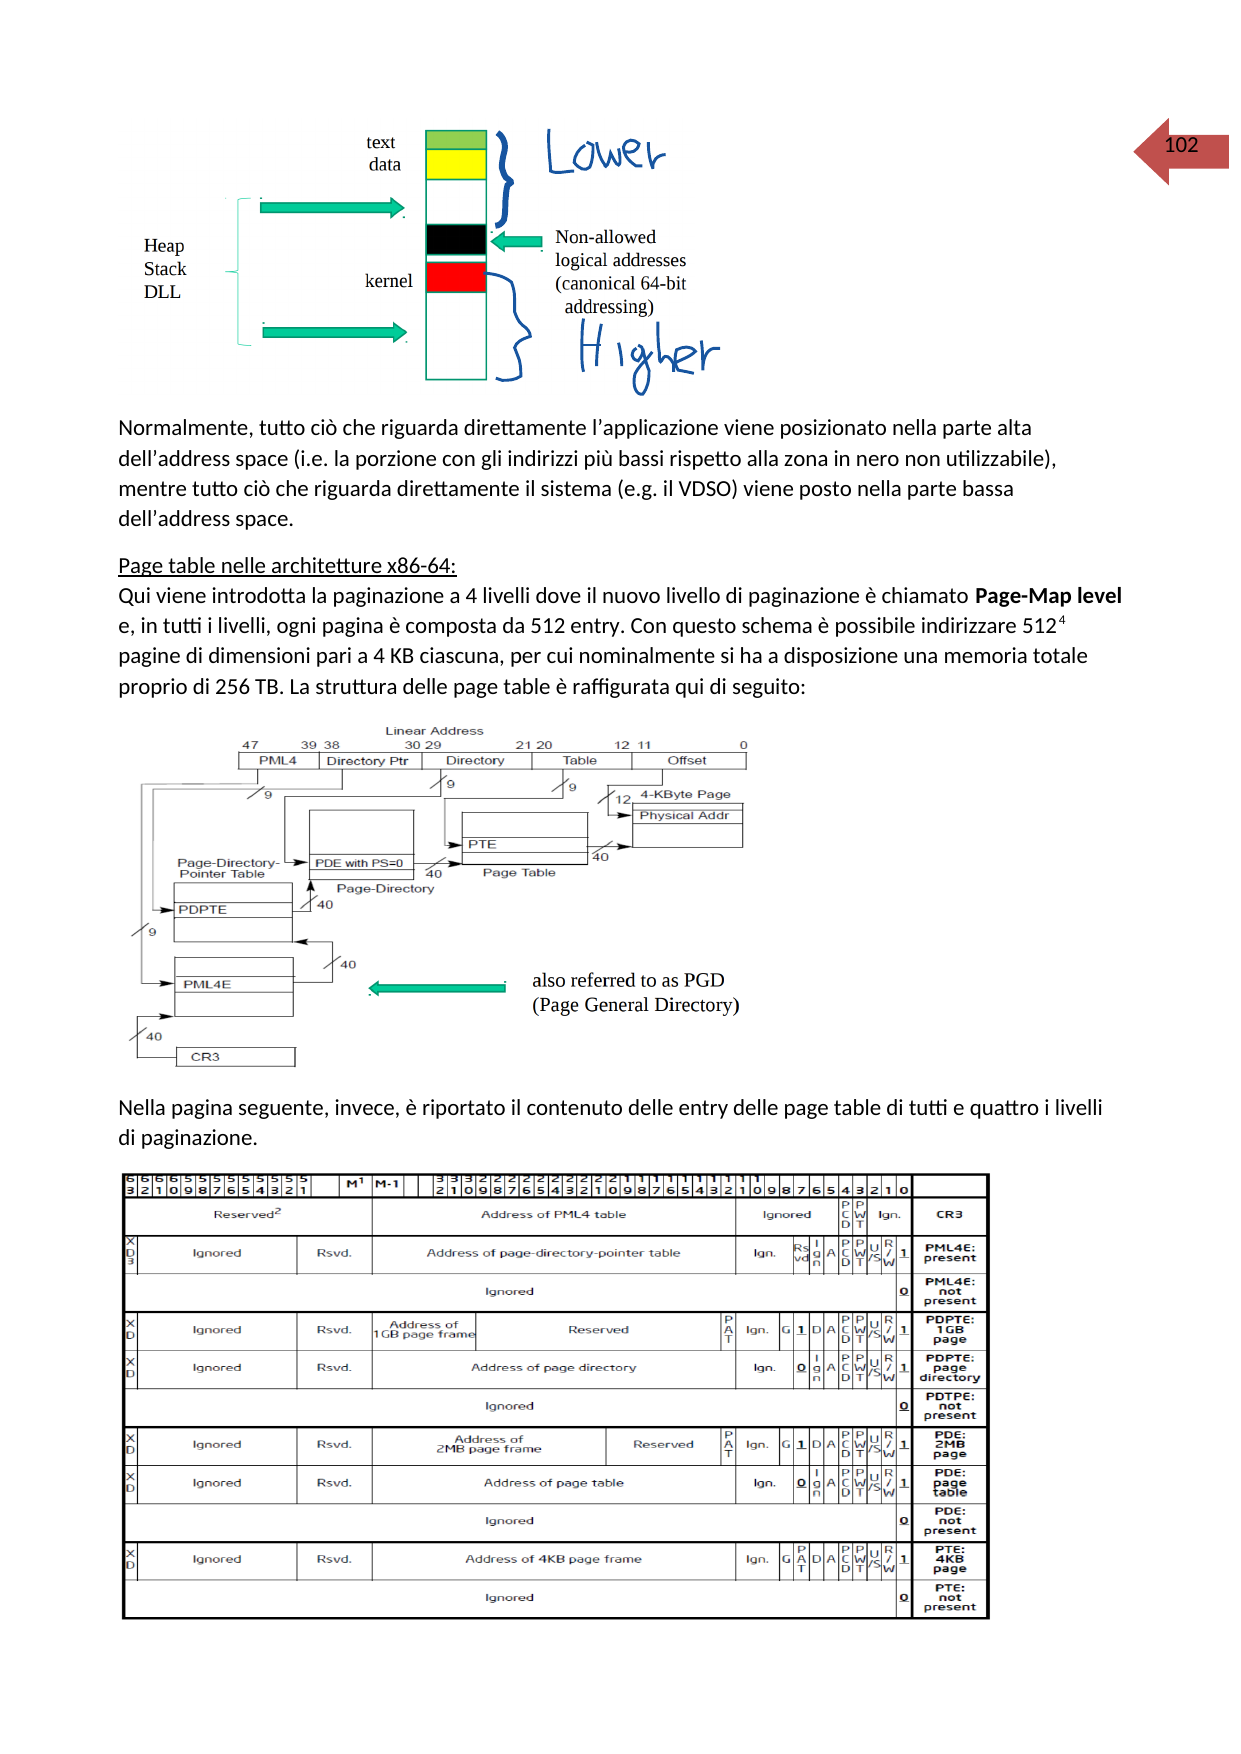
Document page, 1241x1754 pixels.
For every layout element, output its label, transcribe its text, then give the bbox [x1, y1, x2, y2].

text Page table nelle architetture x86-64: Qui viene introdotta la paginazione a 4 livelli dove il nuovo livello di paginazione è chiamato Page-Map level e, in tutti i livelli, ogni pagina è composta da 512 entry. Con questo schema è possibile indirizzare 5124 pagine di dimensioni pari a 4 KB ciascuna, per cui nominalmente si ha a disposizione una memoria totale proprio di 256 TB. La struttura delle page table è raffigurata qui di seguito: [118, 551, 1122, 700]
text Nella pagina seguente, invece, è riportato il contenuto delle entry delle page table di tutti e quattro i livelli di paginazione. [118, 1093, 1122, 1151]
text Normalmente, tutto ciò che riguarda direttamente l’applicazione viene posizionato nella parte alta dell’address space (i.e. la porzione con gli indirizzi più bassi rispetto alla zona in nero non utilizzabile), mentre tutto ciò che riguarda direttamente il sistema (e.g. il VDSO) viene posto nella parte bassa dell’address space. [118, 413, 1122, 532]
picture [118, 118, 695, 395]
picture [636, 364, 647, 392]
picture [678, 355, 695, 371]
picture [677, 349, 692, 359]
picture [118, 718, 760, 1074]
picture [118, 1169, 993, 1622]
